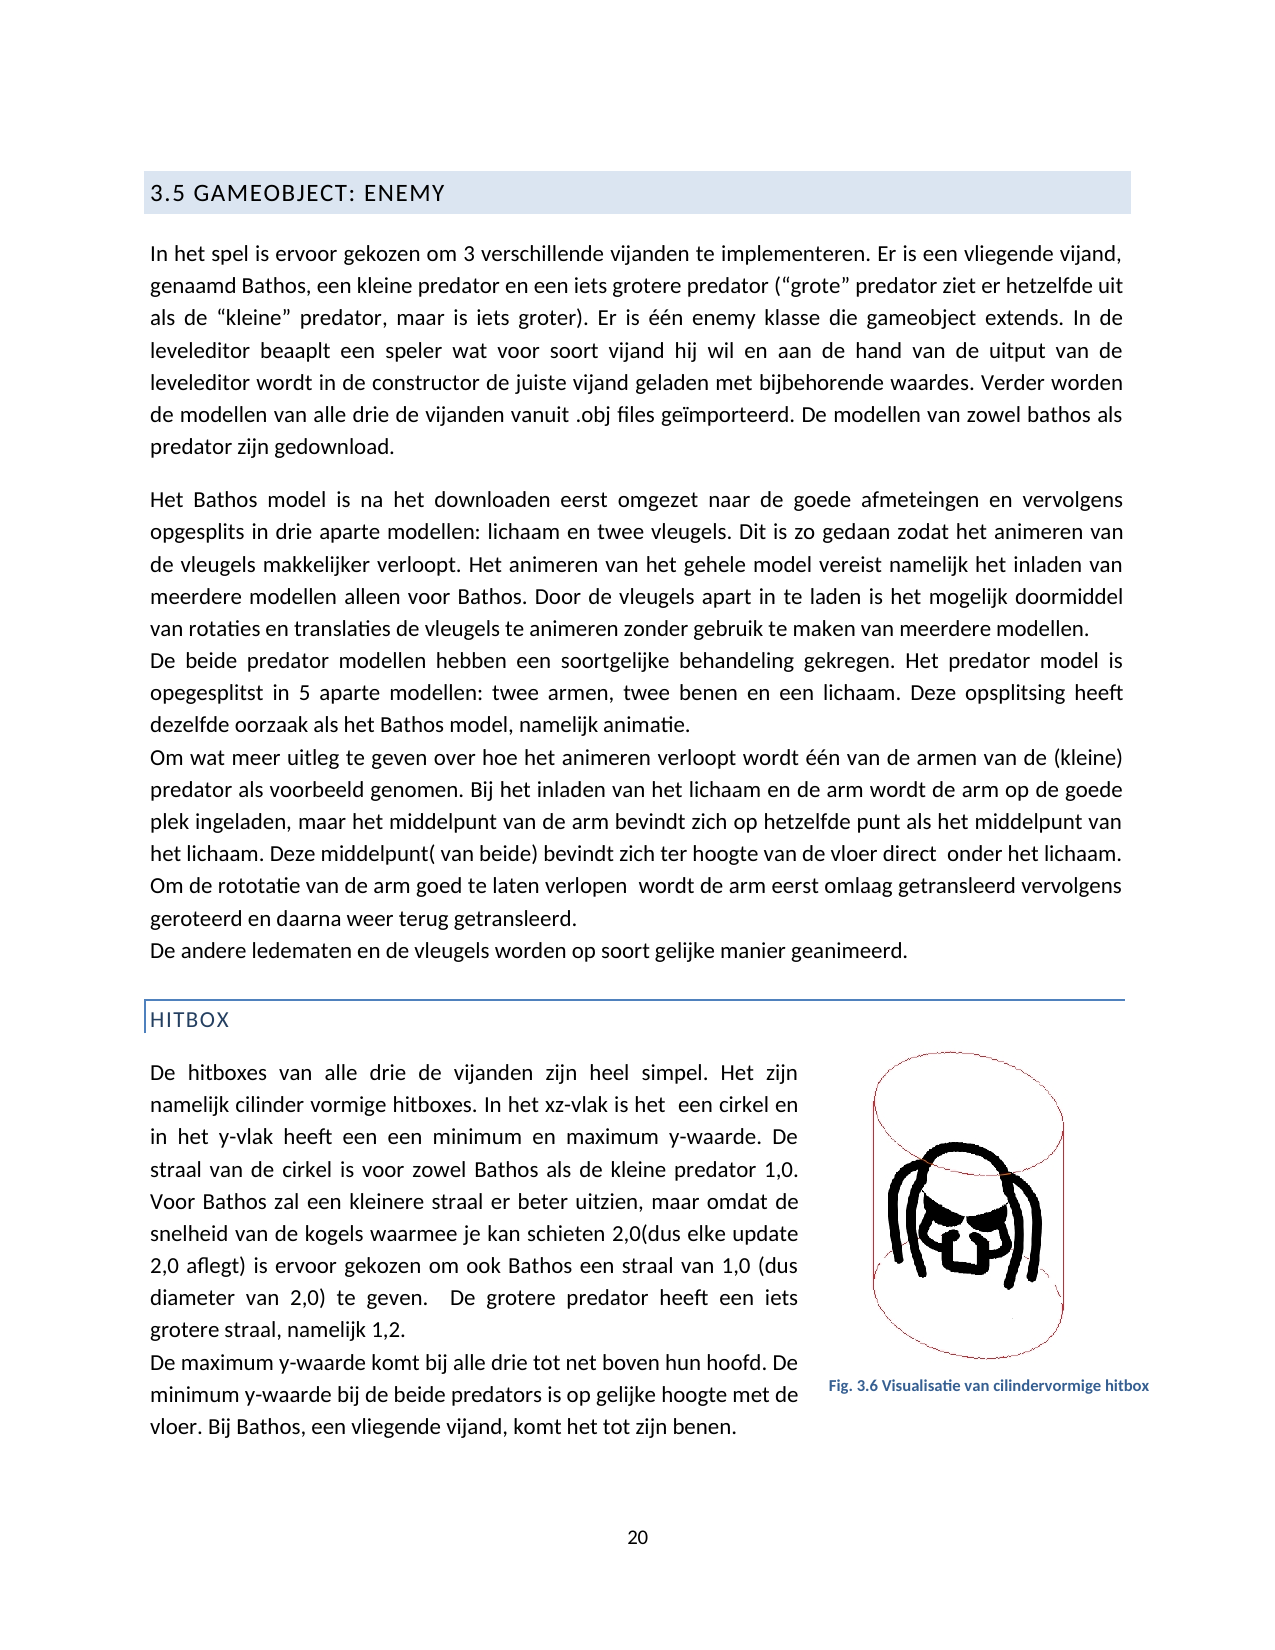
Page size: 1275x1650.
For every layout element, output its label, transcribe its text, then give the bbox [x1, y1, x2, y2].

text De maximum y-waarde komt bij alle drie tot net boven hun hoofd. De minimum y-waarde bij de beide predators is op gelijke hoogte met de vloer. Bij Bathos, een vliegende vijand, komt het tot zijn benen. [150, 1348, 800, 1440]
picture [813, 1041, 1121, 1368]
text De andere ledematen en de vleugels worden op soort gelijke manier geanimeerd. [150, 936, 1125, 964]
text In het spel is ervoor gekozen om 3 verschillende vijanden te implementeren. Er is een vliegende vijand, genaamd Bathos, een kleine predator en een iets grotere predator (“grote” predator ziet er hetzelfde uit als de “kleine” predator, maar is iets groter). Er is één enemy klasse die gameobject extends. In de leveleditor beaaplt een speler wat voor soort vijand hij wil en aan de hand van de uitput van de leveleditor wordt in de constructor de juiste vijand geladen met bijbehorende waardes. Verder worden de modellen van alle drie de vijanden vanuit .obj files geïmporteerd. De modellen van zowel bathos als predator zijn gedownload. [150, 239, 1125, 460]
subtitle 3.5 GameObject: Enemy [150, 177, 1125, 208]
subtitle Hitbox [146, 1001, 1125, 1033]
text De hitboxes van alle drie de vijanden zijn heel simpel. Het zijn namelijk cilinder vormige hitboxes. In het xz-vlak is het een cirkel en in het y-vlak heeft een een minimum en maximum y-waarde. De straal van de cirkel is voor zowel Bathos als de kleine predator 1,0. Voor Bathos zal een kleinere straal er beter uitzien, maar omdat de snelheid van de kogels waarmee je kan schieten 2,0(dus elke update 2,0 aflegt) is ervoor gekozen om ook Bathos een straal van 1,0 (dus diameter van 2,0) te geven. De grotere predator heeft een iets grotere straal, namelijk 1,2. [150, 1058, 800, 1344]
text Om wat meer uitleg te geven over hoe het animeren verloopt wordt één van de armen van de (kleine) predator als voorbeeld genomen. Bij het inladen van het lichaam en de arm wordt de arm op de goede plek ingeladen, maar het middelpunt van de arm bevindt zich op hetzelfde punt als het middelpunt van het lichaam. Deze middelpunt( van beide) bevindt zich ter hoogte van de vloer direct onder het lichaam. Om de rototatie van de arm goed te laten verlopen wordt de arm eerst omlaag getransleerd vervolgens geroteerd en daarna weer terug getransleerd. [150, 743, 1125, 932]
text Het Bathos model is na het downloaden eerst omgezet naar de goede afmeteingen en vervolgens opgesplits in drie aparte modellen: lichaam en twee vleugels. Dit is zo gedaan zodat het animeren van de vleugels makkelijker verloopt. Het animeren van het gehele model vereist namelijk het inladen van meerdere modellen alleen voor Bathos. Door de vleugels apart in te laden is het mogelijk doormiddel van rotaties en translaties de vleugels te animeren zonder gebruik te maken van meerdere modellen. [150, 485, 1125, 642]
text De beide predator modellen hebben een soortgelijke behandeling gekregen. Het predator model is opegesplitst in 5 aparte modellen: twee armen, twee benen en een lichaam. Deze opsplitsing heeft dezelfde oorzaak als het Bathos model, namelijk animatie. [150, 646, 1125, 739]
